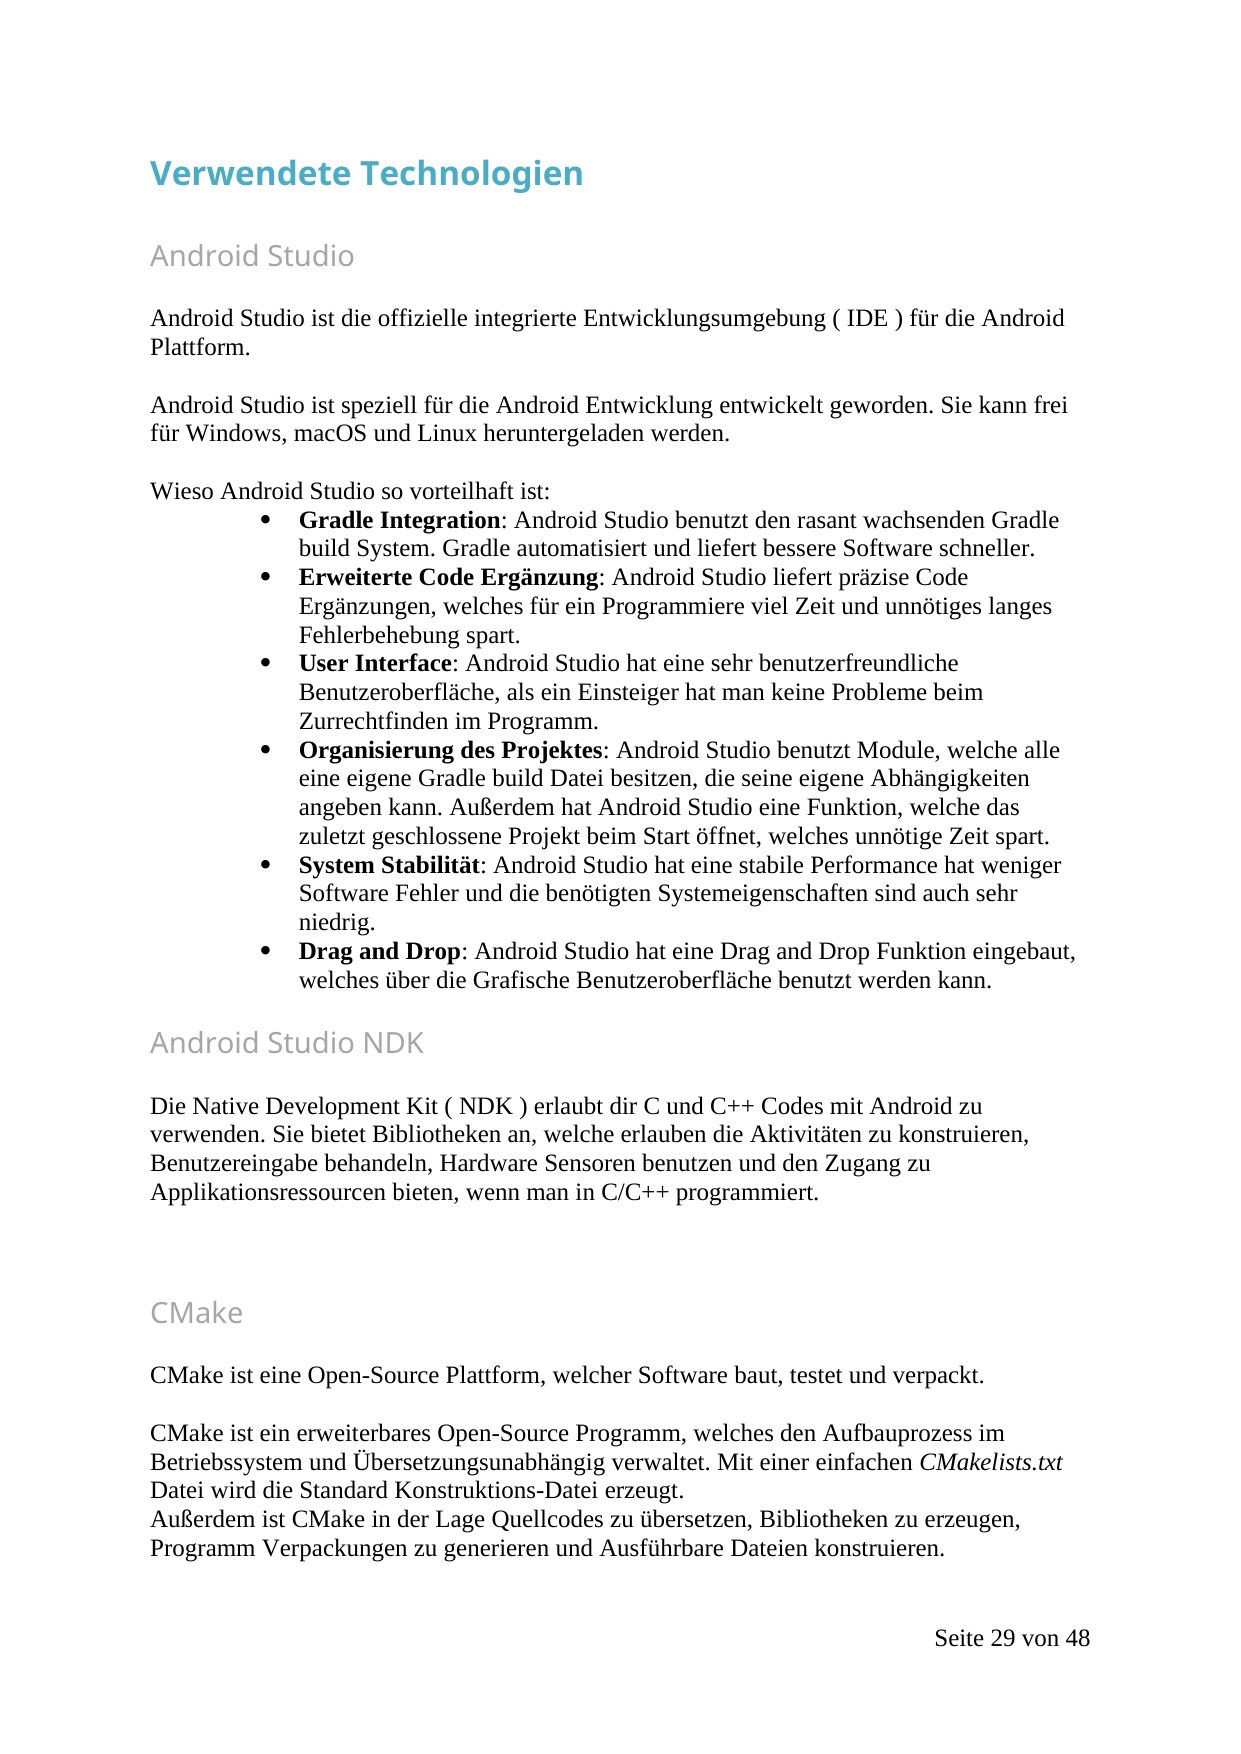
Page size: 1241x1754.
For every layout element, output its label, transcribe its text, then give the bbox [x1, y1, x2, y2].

list Drag and Drop: Android Studio hat eine Drag and Drop Funktion eingebaut, welches über die Grafische Benutzeroberfläche benutzt werden kann. [261, 936, 1090, 993]
text Verwendete Technologien [150, 150, 1090, 195]
text CMake [150, 1292, 1090, 1332]
list Erweiterte Code Ergänzung: Android Studio liefert präzise Code Ergänzungen, welches für ein Programmiere viel Zeit und unnötiges langes Fehlerbehebung spart. [261, 562, 1090, 648]
list User Interface: Android Studio hat eine sehr benutzerfreundliche Benutzeroberfläche, als ein Einsteiger hat man keine Probleme beim Zurrechtfinden im Programm. [261, 648, 1090, 735]
text Wieso Android Studio so vorteilhaft ist: [150, 476, 1090, 505]
text Android Studio ist speziell für die Android Entwicklung entwickelt geworden. Sie kann frei für Windows, macOS und Linux heruntergeladen werden. [150, 390, 1090, 447]
list Gradle Integration: Android Studio benutzt den rasant wachsenden Gradle build System. Gradle automatisiert und liefert bessere Software schneller. [261, 505, 1090, 562]
text Android Studio [150, 235, 1090, 275]
list System Stabilität: Android Studio hat eine stabile Performance hat weniger Software Fehler und die benötigten Systemeigenschaften sind auch sehr niedrig. [261, 850, 1090, 936]
text Außerdem ist CMake in der Lage Quellcodes zu übersetzen, Bibliotheken zu erzeugen, Programm Verpackungen zu generieren und Ausführbare Dateien konstruieren. [150, 1504, 1090, 1562]
text CMake ist ein erweiterbares Open-Source Programm, welches den Aufbauprozess im Betriebssystem und Übersetzungsunabhängig verwaltet. Mit einer einfachen CMakelists.txt Datei wird die Standard Konstruktions-Datei erzeugt. [150, 1418, 1090, 1504]
text CMake ist eine Open-Source Plattform, welcher Software baut, testet und verpackt. [150, 1360, 1090, 1389]
list Organisierung des Projektes: Android Studio benutzt Module, welche alle eine eigene Gradle build Datei besitzen, die seine eigene Abhängigkeiten angeben kann. Außerdem hat Android Studio eine Funktion, welche das zuletzt geschlossene Projekt beim Start öffnet, welches unnötige Zeit spart. [261, 735, 1090, 850]
text Android Studio NDK [150, 1022, 1090, 1062]
text Android Studio ist die offizielle integrierte Entwicklungsumgebung ( IDE ) für die Android Plattform. [150, 303, 1090, 361]
text Die Native Development Kit ( NDK ) erlaubt dir C und C++ Codes mit Android zu verwenden. Sie bietet Bibliotheken an, welche erlauben die Aktivitäten zu konstruieren, Benutzereingabe behandeln, Hardware Sensoren benutzen und den Zugang zu Applikationsressourcen bieten, wenn man in C/C++ programmiert. [150, 1091, 1090, 1206]
